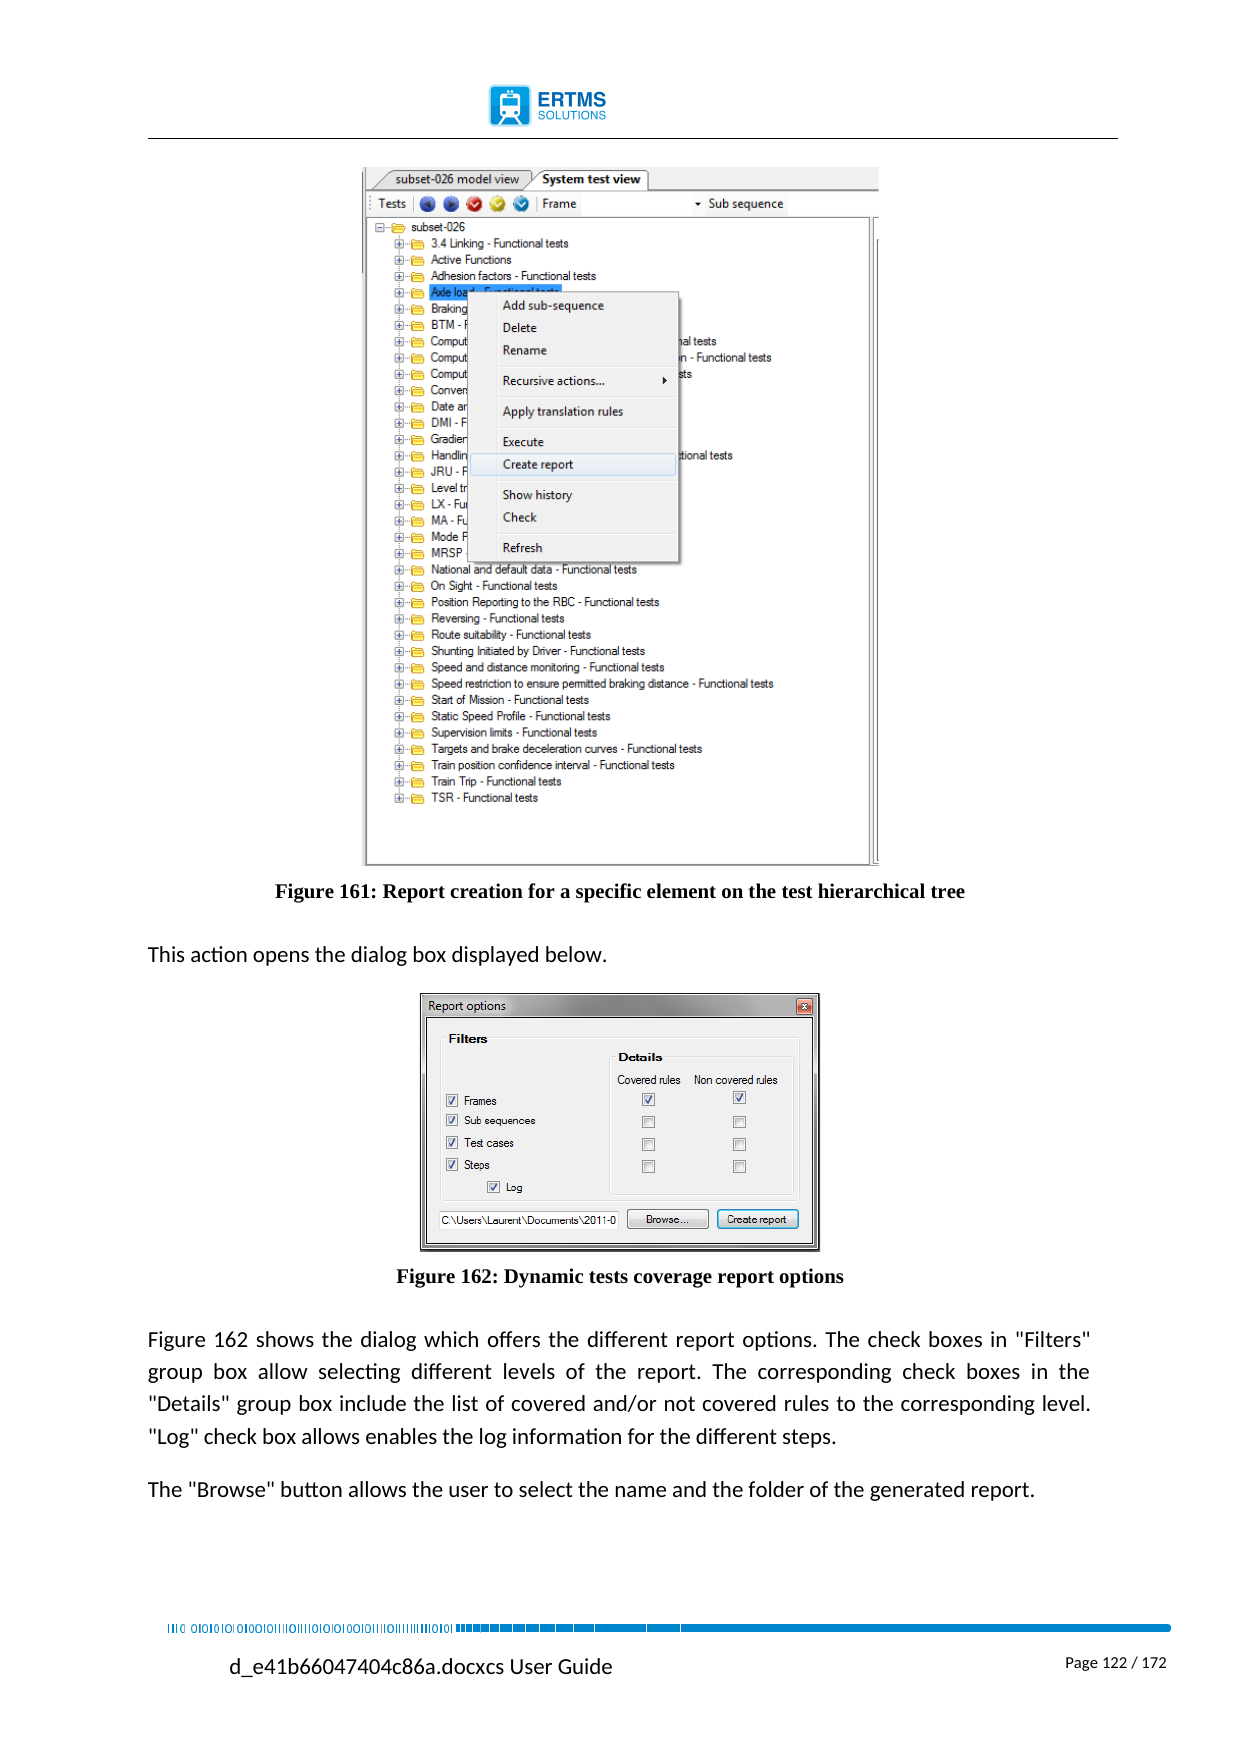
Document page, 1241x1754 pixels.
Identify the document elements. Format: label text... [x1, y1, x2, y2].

text Figure 161: Report creation for a specific element on the test hierarchical tree [148, 878, 1093, 903]
picture [167, 1624, 1171, 1633]
text The "Browse" button allows the user to select the name and the folder of the generated report. [148, 1475, 1093, 1503]
text Figure 162: Dynamic tests coverage report options [148, 1264, 1093, 1288]
picture [361, 167, 879, 866]
text This action opens the dialog box displayed below. [148, 940, 1093, 968]
text Figure 162 shows the dialog which offers the different report options. The check boxes in "Filters" group box allow selecting different levels of the report. The corresponding check boxes in the "Details" group box include the list of covered and/or not covered rules to the corresponding level. "Log" check box allows enables the log information for the different steps. [148, 1325, 1093, 1450]
picture [419, 993, 821, 1252]
picture [477, 73, 617, 138]
